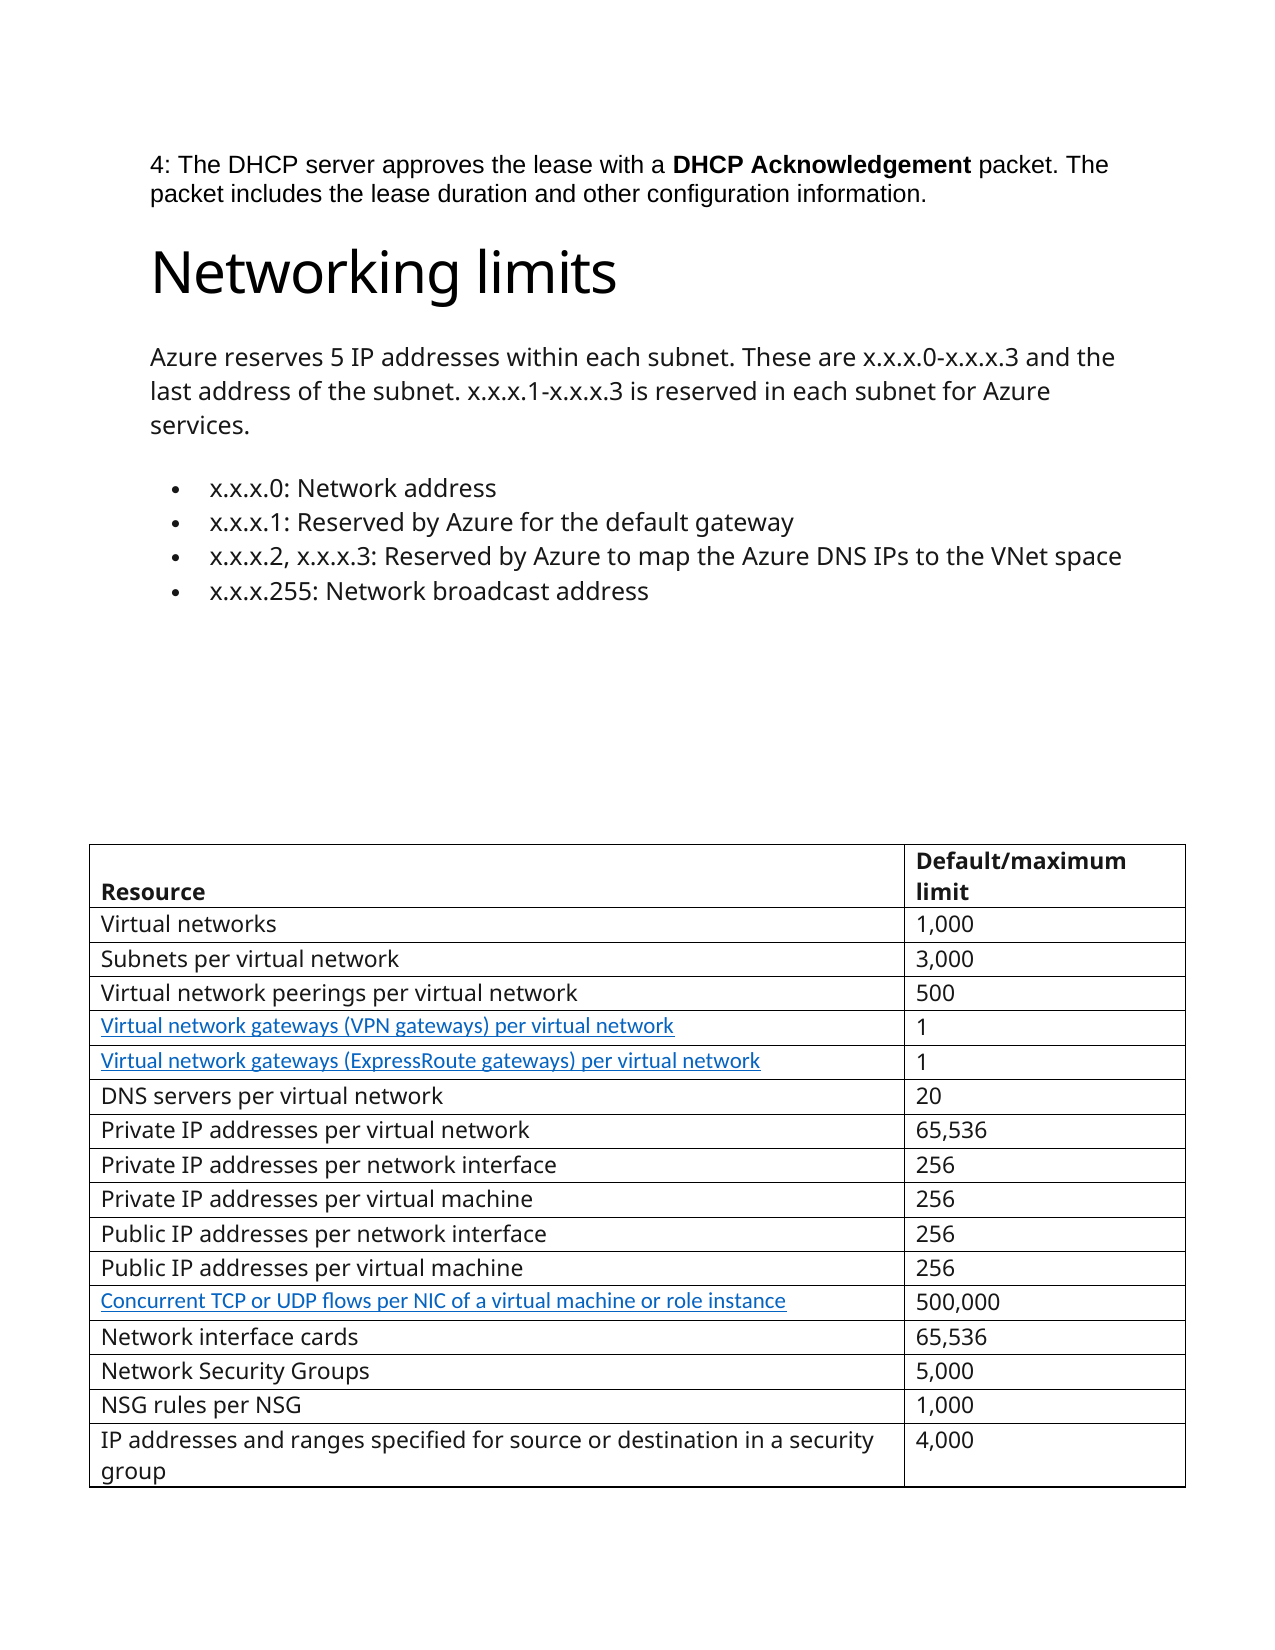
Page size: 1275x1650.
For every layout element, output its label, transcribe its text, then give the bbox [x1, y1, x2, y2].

table_cell 65,536 [905, 1115, 1185, 1148]
text 4: The DHCP server approves the lease with a DHCP Acknowledgement packet. The packet includes the lease duration and other configuration information. [150, 150, 1125, 207]
table_cell Virtual network gateways (ExpressRoute gateways) per virtual network [90, 1046, 904, 1079]
table_cell 256 [905, 1183, 1185, 1217]
table_cell NSG rules per NSG [90, 1390, 904, 1423]
table_cell 1,000 [905, 908, 1185, 942]
table_cell Virtual network gateways (VPN gateways) per virtual network [90, 1011, 904, 1045]
text Azure reserves 5 IP addresses within each subnet. These are x.x.x.0-x.x.x.3 and the last address of the subnet. x.x.x.1-x.x.x.3 is reserved in each subnet for Azure services. [150, 339, 1125, 442]
table_cell 5,000 [905, 1355, 1185, 1388]
table_cell Public IP addresses per virtual machine [90, 1252, 904, 1285]
table_cell 256 [905, 1218, 1185, 1251]
table_cell Network Security Groups [90, 1355, 904, 1388]
table_header Default/maximum limit [905, 845, 1185, 907]
table_cell 500 [905, 977, 1185, 1010]
table_cell 256 [905, 1149, 1185, 1182]
table_cell DNS servers per virtual network [90, 1080, 904, 1113]
table_cell 1 [905, 1011, 1185, 1045]
table_cell 20 [905, 1080, 1185, 1113]
table_cell 65,536 [905, 1321, 1185, 1354]
table_cell Network interface cards [90, 1321, 904, 1354]
table_cell 256 [905, 1252, 1185, 1285]
table_cell 500,000 [905, 1286, 1185, 1320]
list x.x.x.0: Network address [172, 471, 1125, 505]
list x.x.x.255: Network broadcast address [172, 573, 1125, 607]
table_cell IP addresses and ranges specified for source or destination in a security group [90, 1424, 904, 1486]
table_cell 4,000 [905, 1424, 1185, 1486]
table_cell Private IP addresses per network interface [90, 1149, 904, 1182]
table_cell 3,000 [905, 943, 1185, 976]
table_cell Subnets per virtual network [90, 943, 904, 976]
table_cell 1,000 [905, 1390, 1185, 1423]
list x.x.x.2, x.x.x.3: Reserved by Azure to map the Azure DNS IPs to the VNet space [172, 539, 1125, 573]
title Networking limits [150, 231, 1125, 310]
table_cell Concurrent TCP or UDP flows per NIC of a virtual machine or role instance [90, 1286, 904, 1320]
table_cell Private IP addresses per virtual machine [90, 1183, 904, 1217]
table_cell Private IP addresses per virtual network [90, 1115, 904, 1148]
table_cell Virtual network peerings per virtual network [90, 977, 904, 1010]
list x.x.x.1: Reserved by Azure for the default gateway [172, 505, 1125, 539]
table_cell 1 [905, 1046, 1185, 1079]
table_header Resource [90, 845, 904, 907]
table_cell Virtual networks [90, 908, 904, 942]
table_cell Public IP addresses per network interface [90, 1218, 904, 1251]
